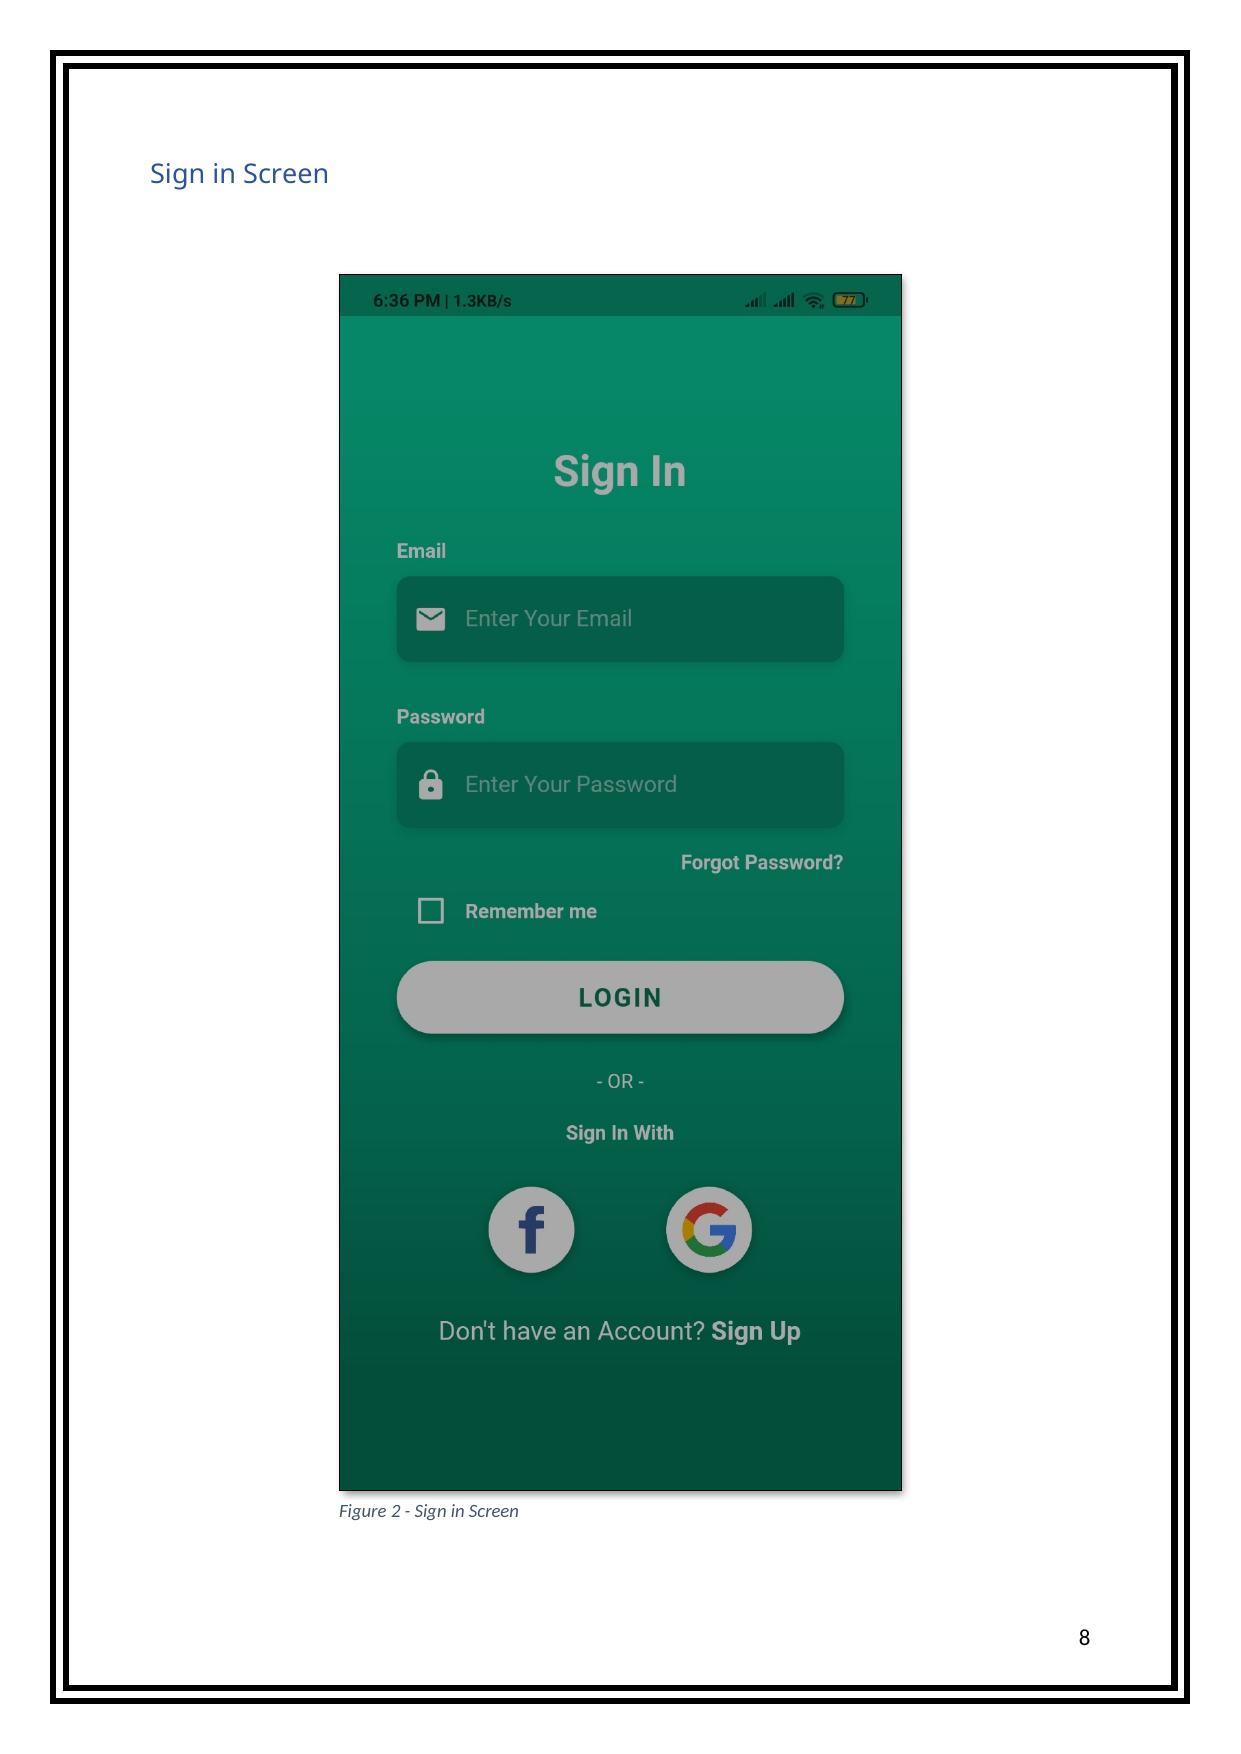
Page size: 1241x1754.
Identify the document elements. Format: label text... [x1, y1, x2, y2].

picture [340, 275, 901, 1490]
subtitle Sign in Screen [150, 154, 1090, 191]
